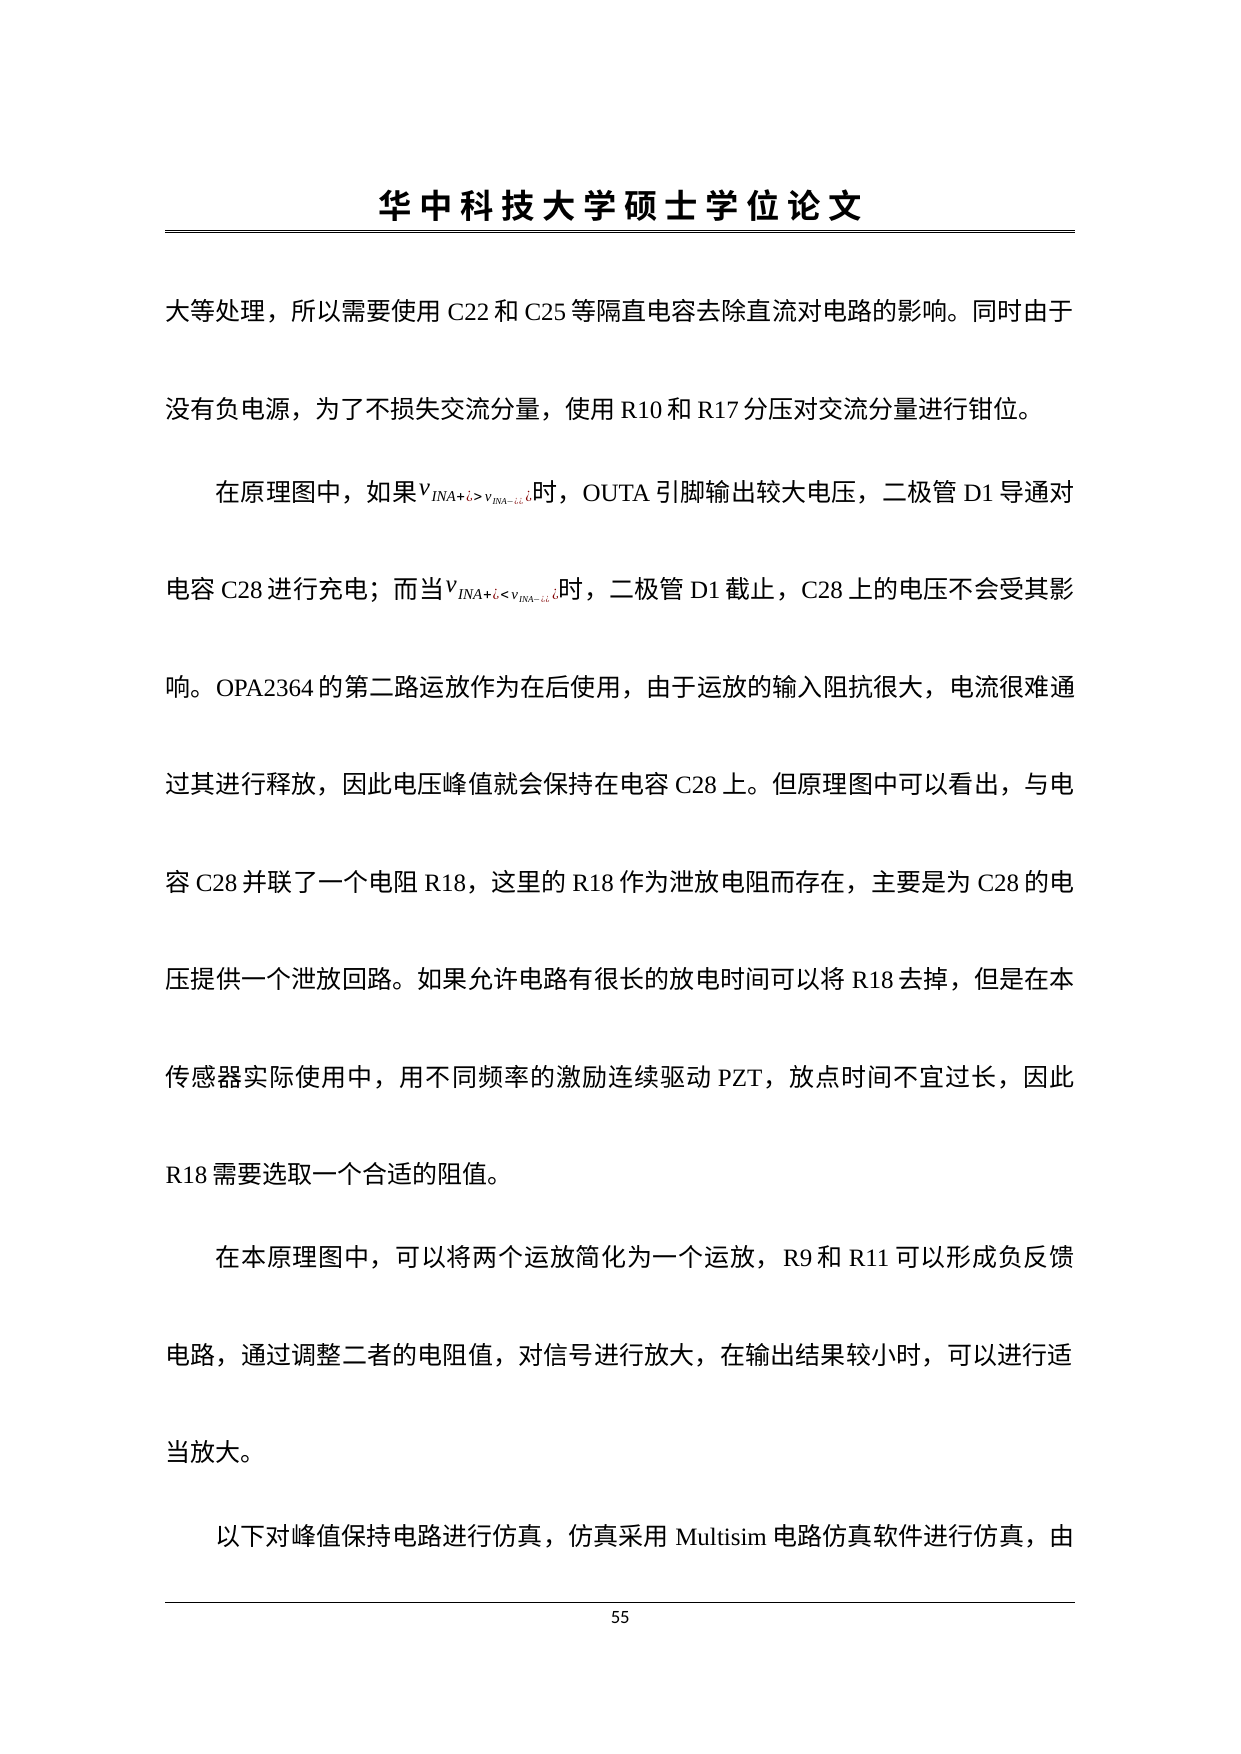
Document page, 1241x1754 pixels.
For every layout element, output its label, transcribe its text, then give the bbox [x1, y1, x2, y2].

text 在本原理图中，可以将两个运放简化为一个运放，R9和R11可以形成负反馈电路，通过调整二者的电阻值，对信号进行放大，在输出结果较小时，可以进行适当放大。 [165, 1223, 1075, 1483]
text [165, 277, 1075, 440]
text 在原理图中，如果时，OUTA引脚输出较大电压，二极管D1导通对电容C28进行充电；而当时，二极管D1截止，C28上的电压不会受其影响。OPA2364的第二路运放作为在后使用，由于运放的输入阻抗很大，电流很难通过其进行释放，因此电压峰值就会保持在电容C28上。但原理图中可以看出，与电容C28并联了一个电阻R18，这里的R18作为泄放电阻而存在，主要是为C28的电压提供一个泄放回路。如果允许电路有很长的放电时间可以将R18去掉，但是在本传感器实际使用中，用不同频率的激励连续驱动PZT，放点时间不宜过长，因此R18需要选取一个合适的阻值。 [165, 458, 1075, 1205]
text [165, 1502, 1075, 1567]
